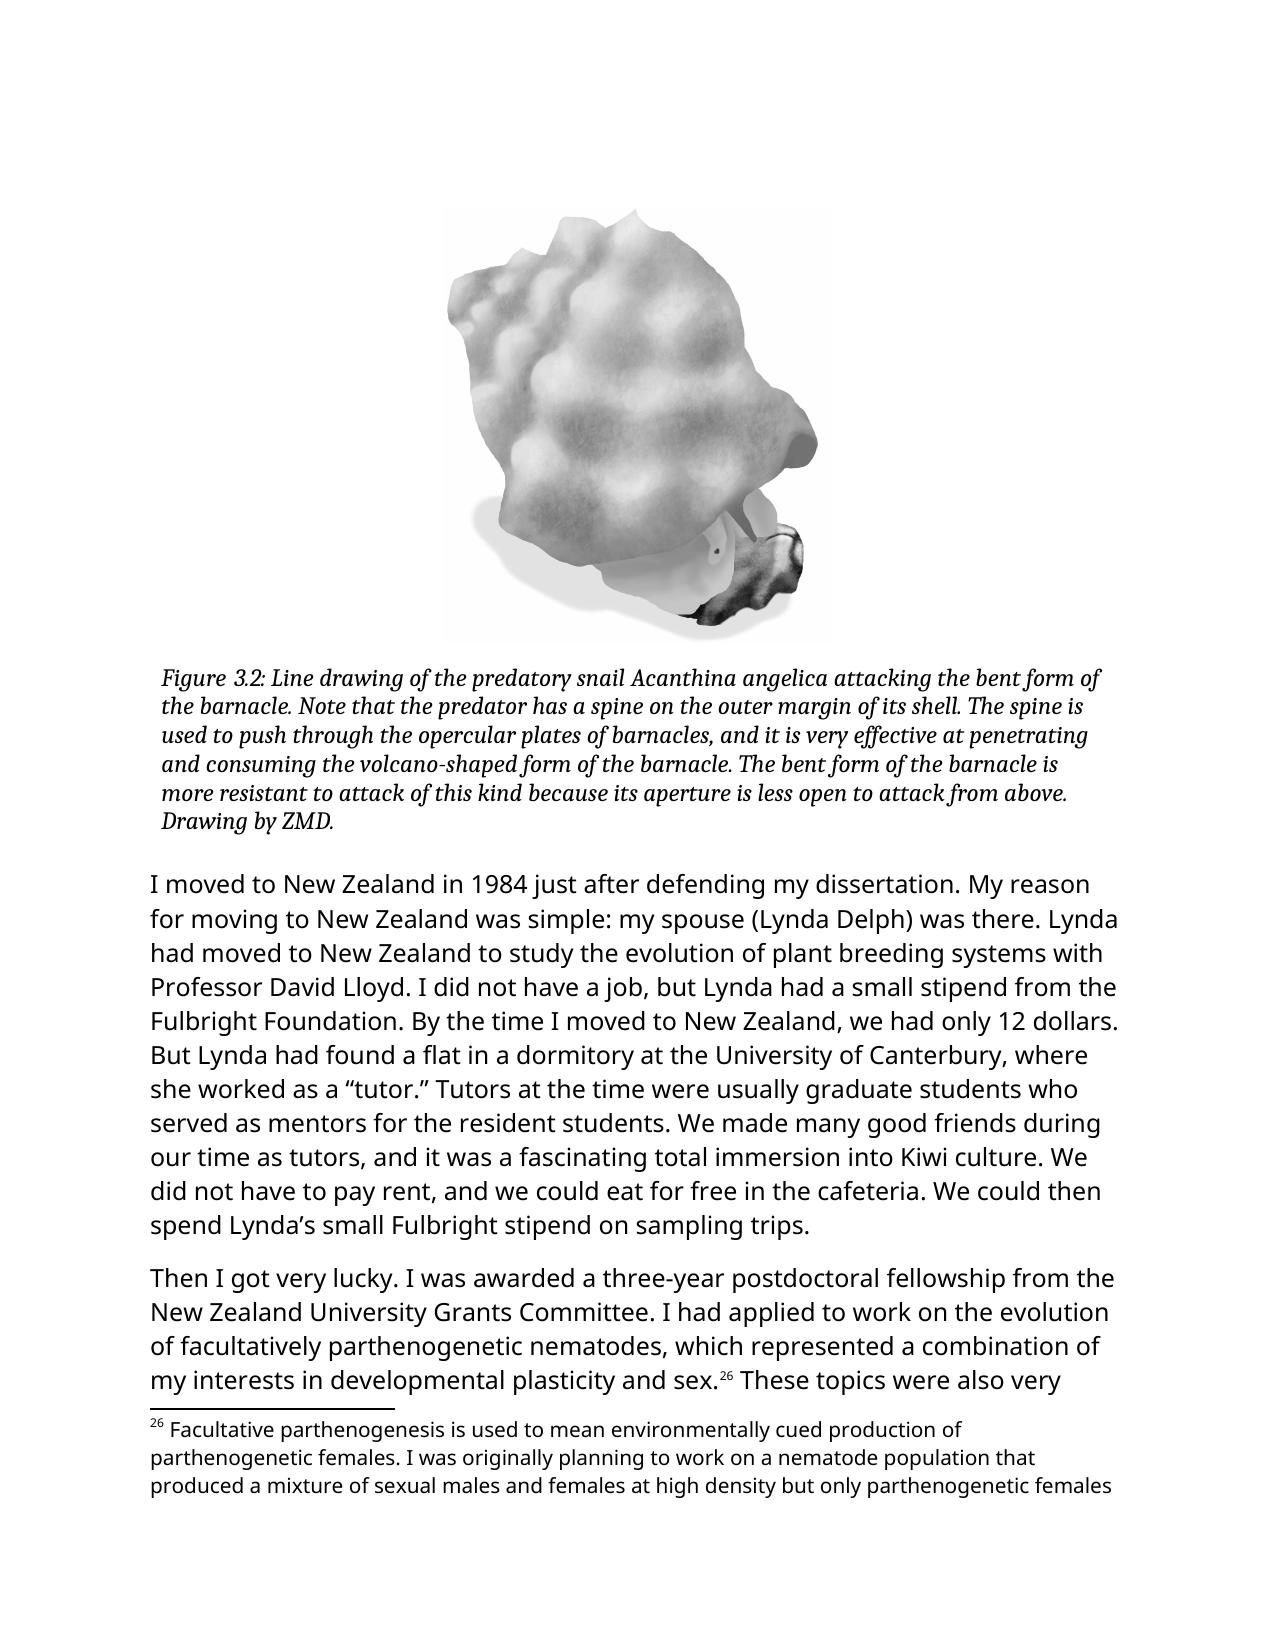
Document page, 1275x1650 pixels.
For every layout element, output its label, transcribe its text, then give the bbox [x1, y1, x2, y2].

table_header Figure 3.2: Line drawing of the predatory snail Acanthina angelica attacking the bent form of the barnacle. Note that the predator has a spine on the outer margin of its shell. The spine is used to push through the opercular plates of barnacles, and it is very effective at penetrating and consuming the volcano-shaped form of the barnacle. The bent form of the barnacle is more resistant to attack of this kind because its aperture is less open to attack from above. Drawing by ZMD. [150, 203, 1125, 848]
text I moved to New Zealand in 1984 just after defending my dissertation. My reason for moving to New Zealand was simple: my spouse (Lynda Delph) was there. Lynda had moved to New Zealand to study the evolution of plant breeding systems with Professor David Lloyd. I did not have a job, but Lynda had a small stipend from the Fulbright Foundation. By the time I moved to New Zealand, we had only 12 dollars. But Lynda had found a flat in a dormitory at the University of Canterbury, where she worked as a “tutor.” Tutors at the time were usually graduate students who served as mentors for the resident students. We made many good friends during our time as tutors, and it was a fascinating total immersion into Kiwi culture. We did not have to pay rent, and we could eat for free in the cafeteria. We could then spend Lynda’s small Fulbright stipend on sampling trips. [150, 867, 1125, 1242]
picture [442, 206, 833, 643]
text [150, 1261, 1125, 1397]
